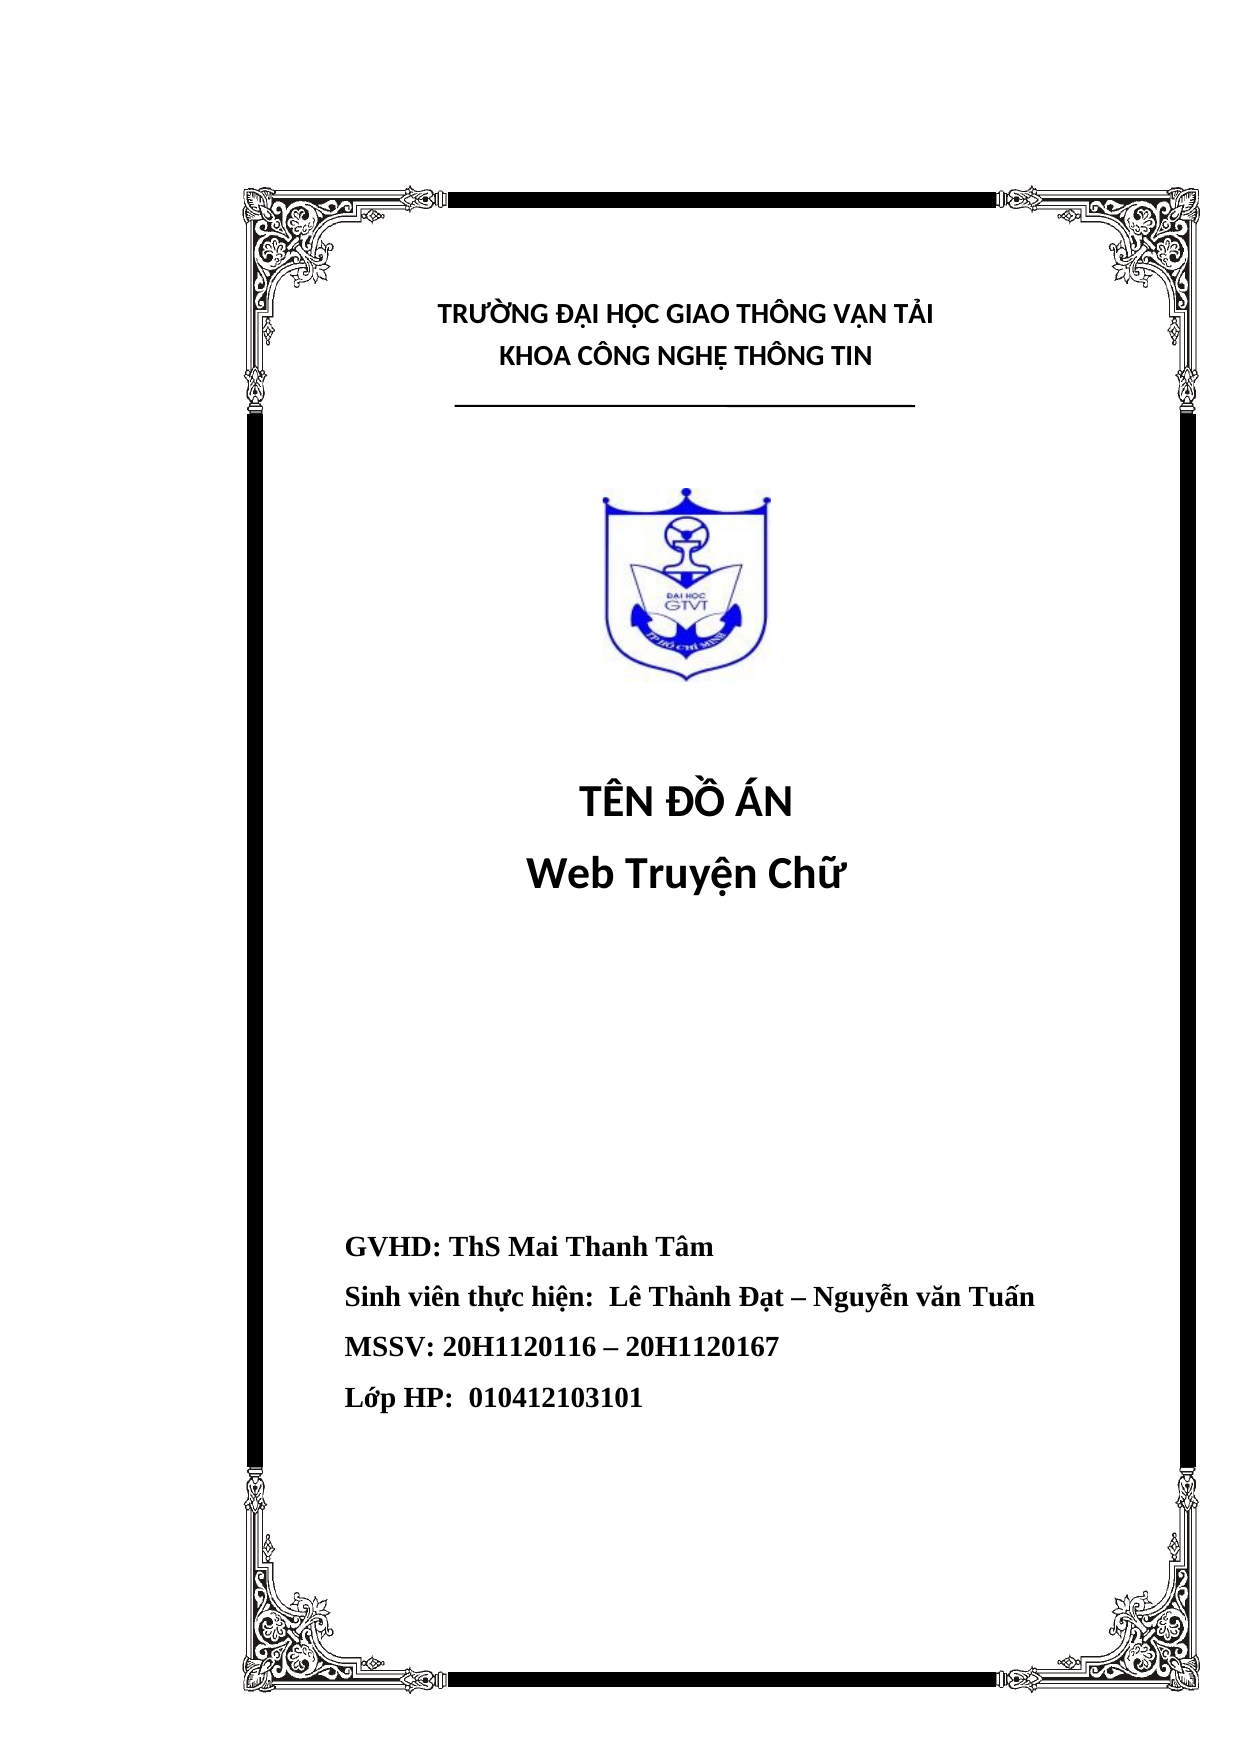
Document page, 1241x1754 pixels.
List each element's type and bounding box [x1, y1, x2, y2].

picture [225, 177, 460, 448]
picture [982, 1429, 1217, 1701]
picture [982, 177, 1217, 448]
picture [602, 488, 771, 682]
picture [225, 1431, 460, 1702]
